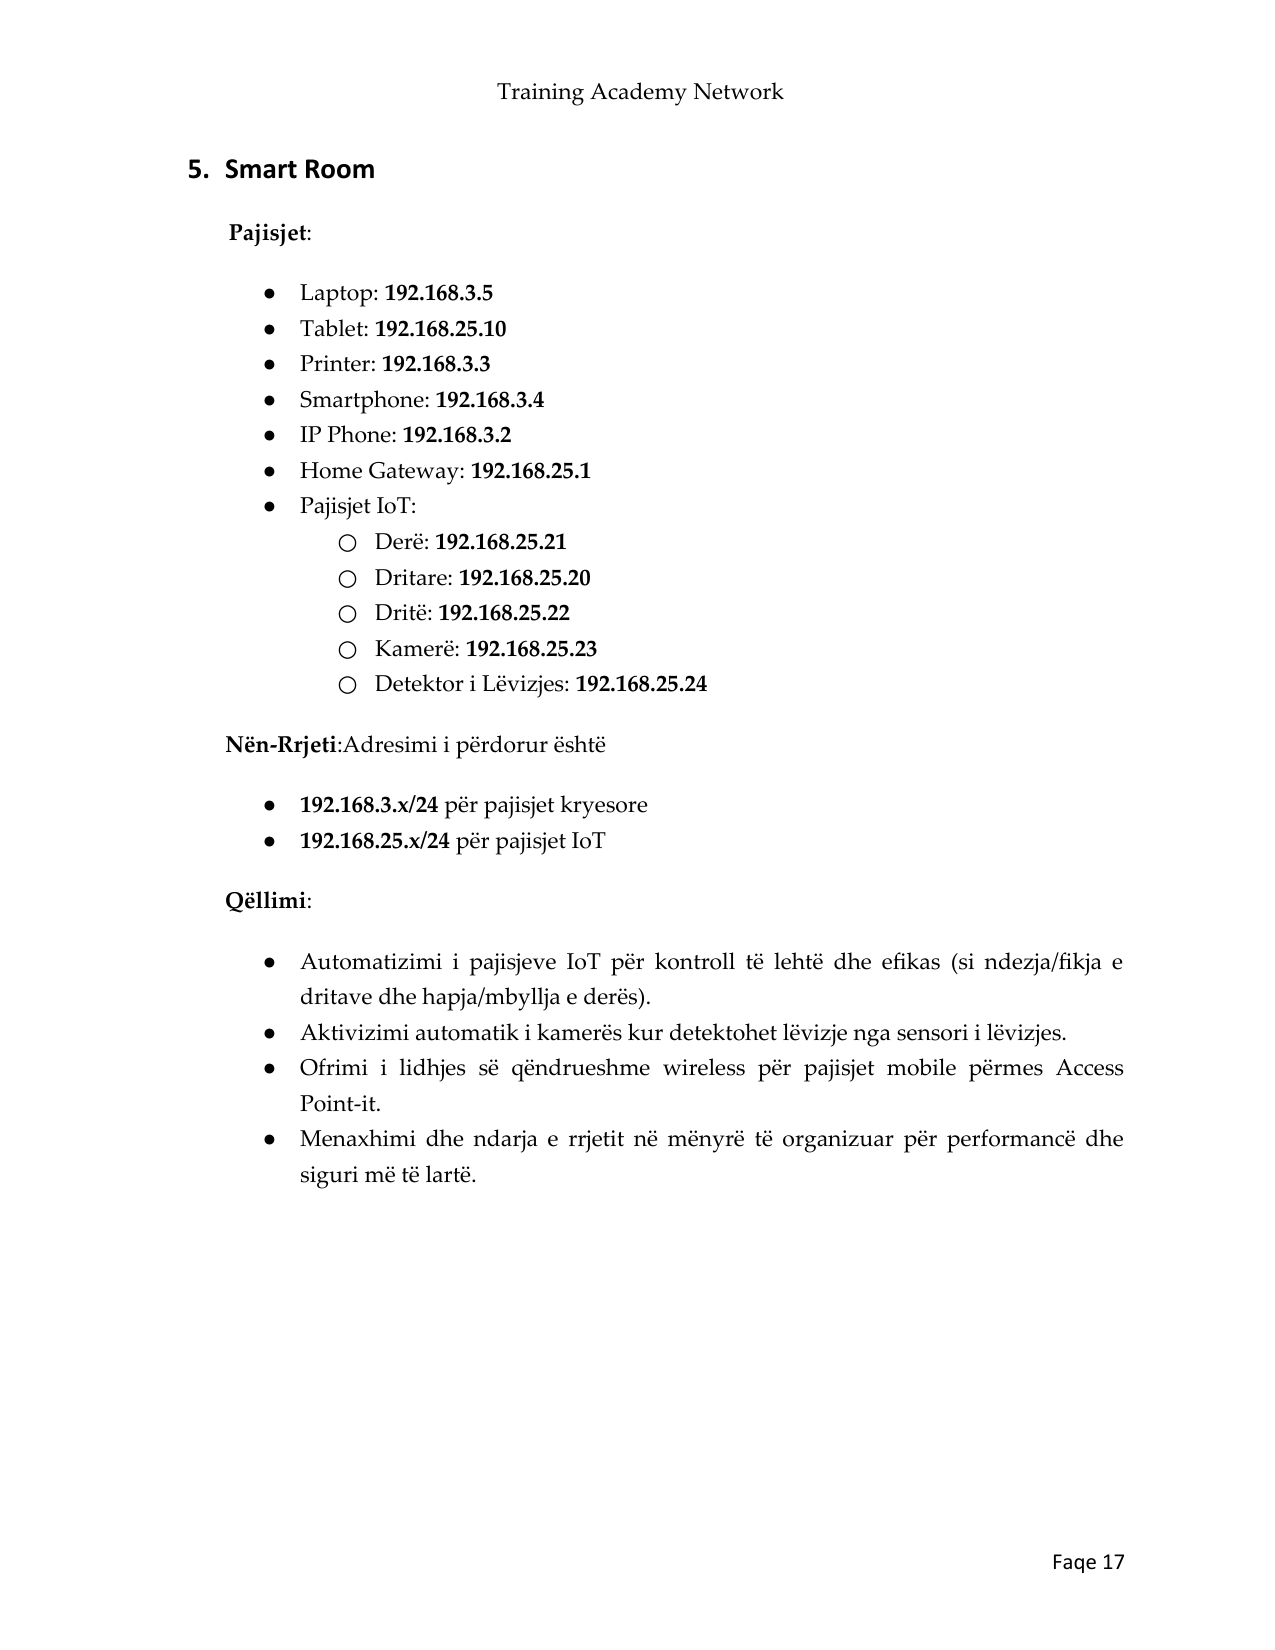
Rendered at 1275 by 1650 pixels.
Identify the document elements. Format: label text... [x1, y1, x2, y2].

text Nën-Rrjeti:Adresimi i përdorur është [225, 728, 1125, 759]
list Kamerë: 192.168.25.23 [337, 632, 1125, 663]
list Derë: 192.168.25.21 [337, 525, 1125, 556]
list Tablet: 192.168.25.10 [262, 312, 1125, 343]
list IP Phone: 192.168.3.2 [262, 418, 1125, 449]
text Qëllimi: [225, 884, 1125, 915]
list Aktivizimi automatik i kamerës kur detektohet lëvizje nga sensori i lëvizjes. [262, 1016, 1125, 1047]
list Ofrimi i lidhjes së qëndrueshme wireless për pajisjet mobile përmes Access Point-it. [262, 1051, 1125, 1118]
list Pajisjet IoT: [262, 489, 1125, 521]
text Pajisjet: [225, 216, 1125, 247]
list 192.168.3.x/24 për pajisjet kryesore [262, 788, 1125, 819]
list 192.168.25.x/24 për pajisjet IoT [262, 824, 1125, 855]
list Automatizimi i pajisjeve IoT për kontroll të lehtë dhe efikas (si ndezja/fikja e dritave dhe hapja/mbyllja e derës). [262, 945, 1125, 1011]
list Home Gateway: 192.168.25.1 [262, 454, 1125, 485]
list Smartphone: 192.168.3.4 [262, 383, 1125, 414]
list Dritare: 192.168.25.20 [337, 561, 1125, 592]
list Laptop: 192.168.3.5 [262, 276, 1125, 307]
list Detektor i Lëvizjes: 192.168.25.24 [337, 667, 1125, 698]
list Menaxhimi dhe ndarja e rrjetit në mënyrë të organizuar për performancë dhe siguri më të lartë. [262, 1122, 1125, 1189]
list Dritë: 192.168.25.22 [337, 596, 1125, 627]
list Printer: 192.168.3.3 [262, 347, 1125, 378]
subtitle Smart Room [187, 150, 1125, 186]
